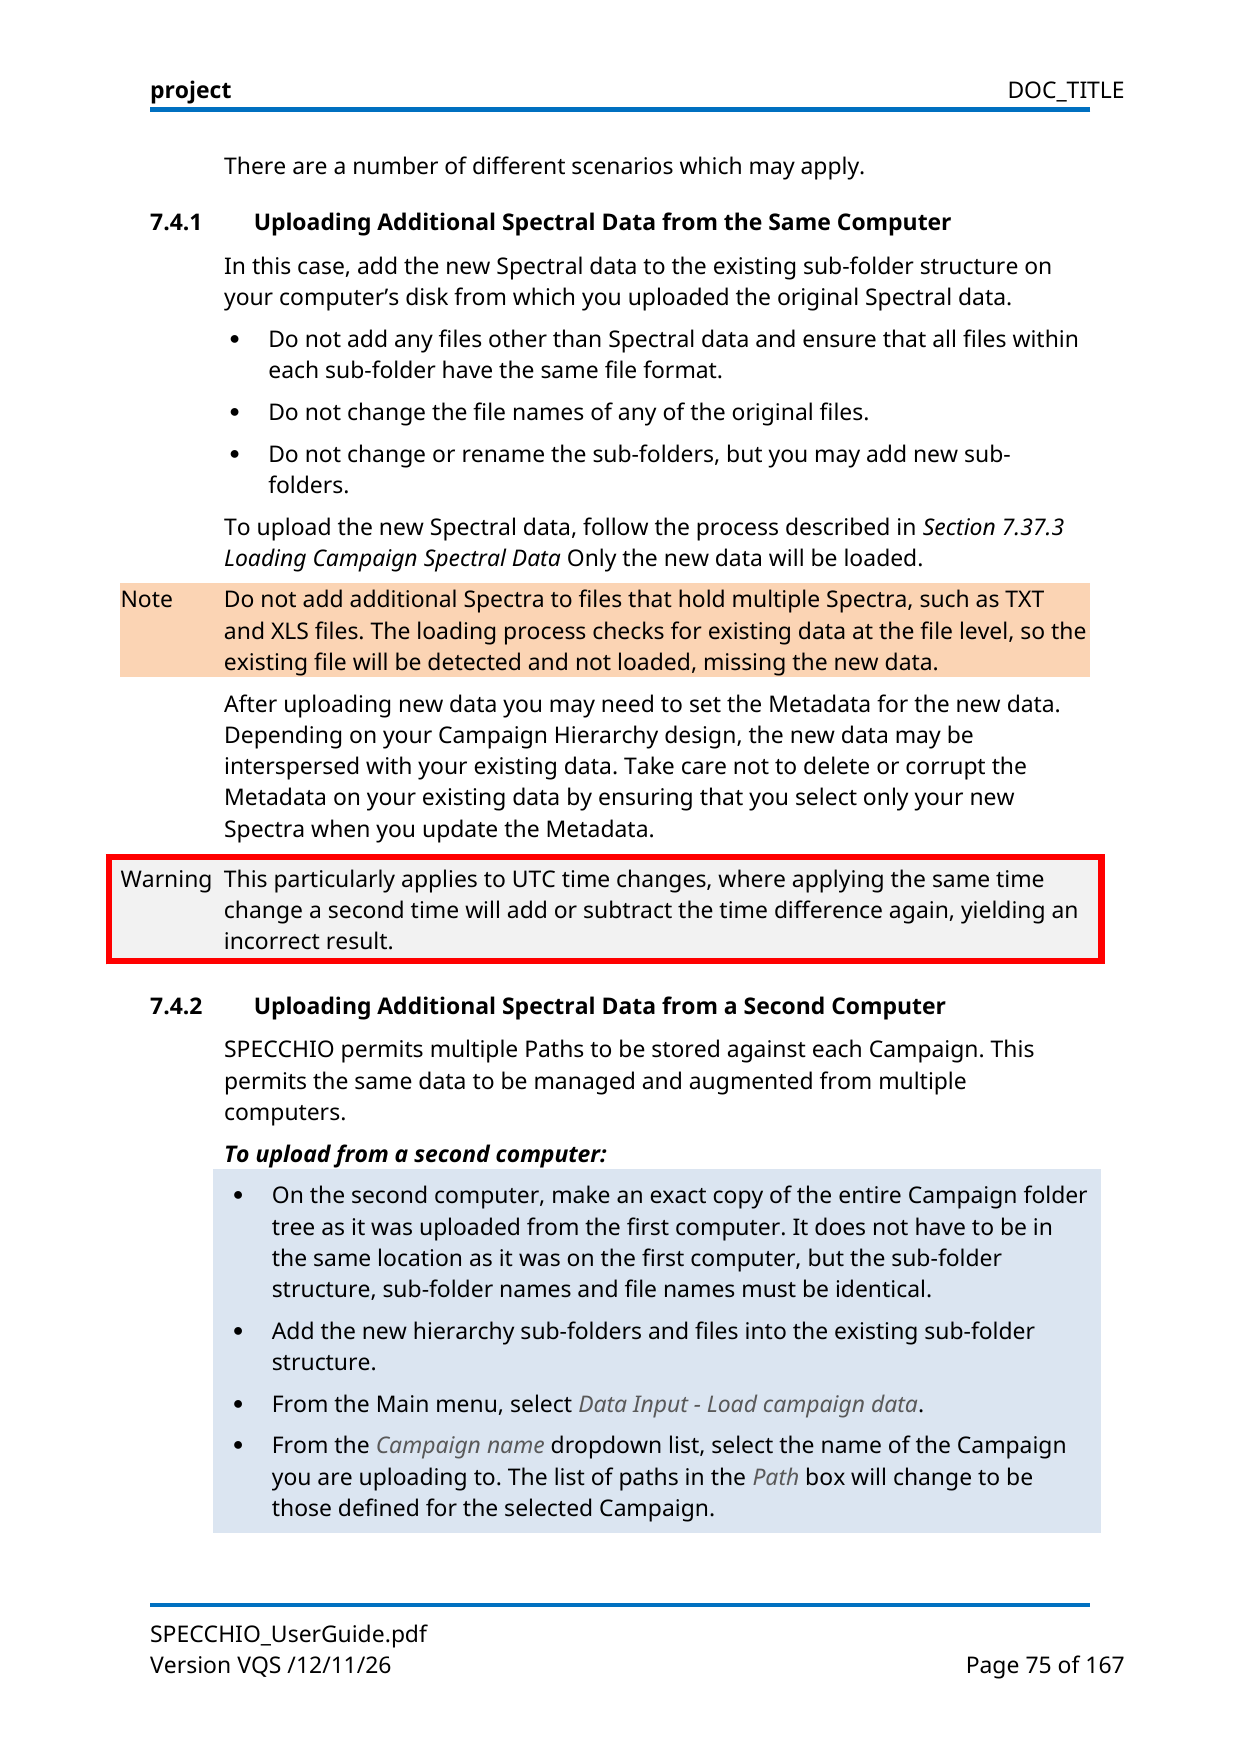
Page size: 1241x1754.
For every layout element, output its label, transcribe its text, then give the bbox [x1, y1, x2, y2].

text SPECCHIO permits multiple Paths to be stored against each Campaign. This permits the same data to be managed and augmented from multiple computers. [224, 1033, 1090, 1127]
subtitle To upload from a second computer: [224, 1137, 1090, 1169]
subtitle Uploading Additional Spectral Data from a Second Computer [150, 989, 1090, 1021]
text To upload the new Spectral data, follow the process described in Section 7.37.3 Loading Campaign Spectral Data Only the new data will be loaded. [224, 510, 1090, 573]
text In this case, add the new Spectral data to the existing sub-folder structure on your computer’s disk from which you uploaded the original Spectral data. [224, 250, 1090, 312]
text There are a number of different scenarios which may apply. [224, 150, 1090, 181]
text Warning This particularly applies to UTC time changes, where applying the same time change a second time will add or subtract the time difference again, yielding an incorrect result. [112, 860, 1098, 958]
text Do not change the file names of any of the original files. [231, 396, 1090, 427]
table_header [213, 1169, 1101, 1533]
text Do not change or rename the sub-folders, but you may add new sub-folders. [231, 437, 1090, 500]
text Note Do not add additional Spectra to files that hold multiple Spectra, such as TXT and XLS files. The loading process checks for existing data at the file level, so the existing file will be detected and not loaded, missing the new data. [120, 583, 1090, 677]
text After uploading new data you may need to set the Metadata for the new data. Depending on your Campaign Hierarchy design, the new data may be interspersed with your existing data. Take care not to delete or corrupt the Metadata on your existing data by ensuring that you select only your new Spectra when you update the Metadata. [224, 687, 1090, 844]
text Do not add any files other than Spectral data and ensure that all files within each sub-folder have the same file format. [231, 323, 1090, 385]
subtitle Uploading Additional Spectral Data from the Same Computer [150, 206, 1090, 237]
